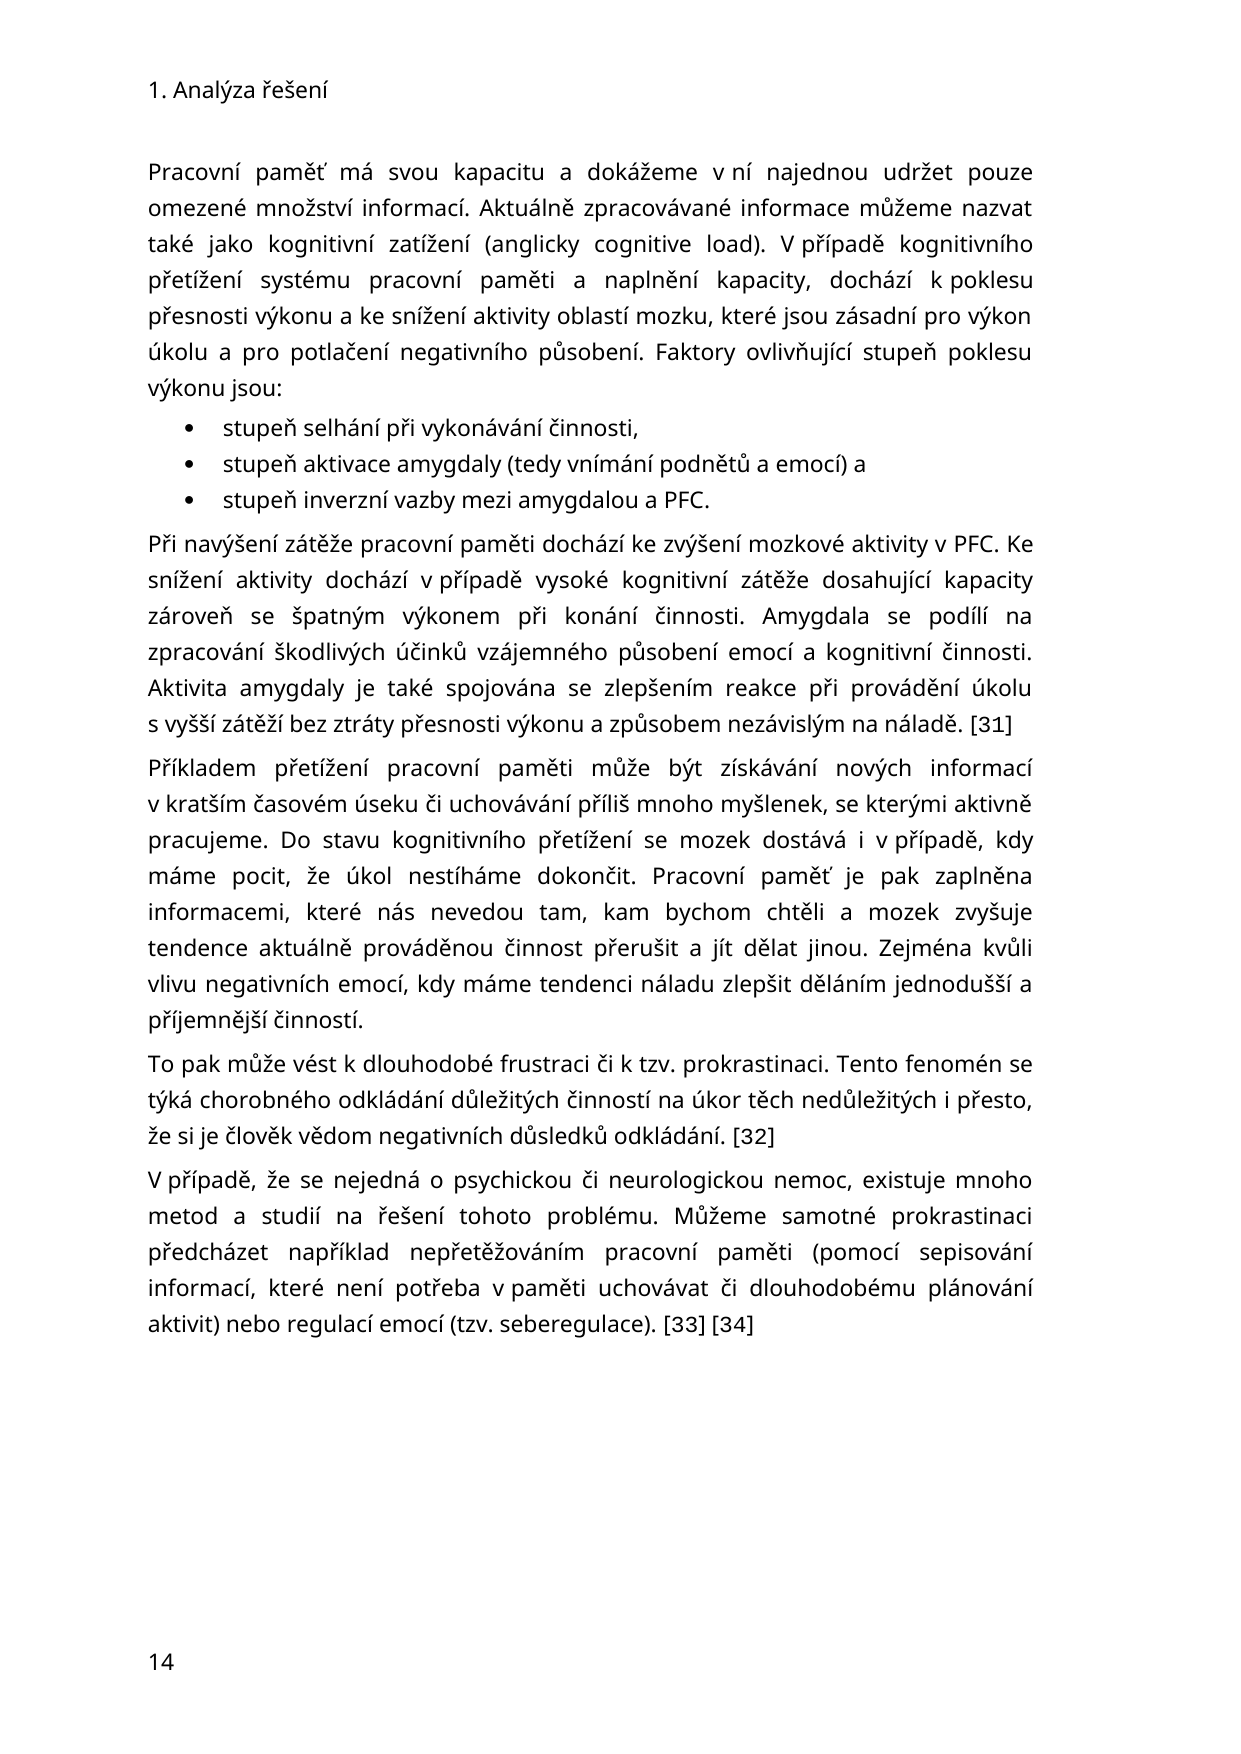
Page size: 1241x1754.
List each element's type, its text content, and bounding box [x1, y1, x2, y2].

list stupeň inverzní vazby mezi amygdalou a PFC. [185, 484, 1033, 515]
text Příkladem přetížení pracovní paměti může být získávání nových informací v kratším časovém úseku či uchovávání příliš mnoho myšlenek, se kterými aktivně pracujeme. Do stavu kognitivního přetížení se mozek dostává i v případě, kdy máme pocit, že úkol nestíháme dokončit. Pracovní paměť je pak zaplněna informacemi, které nás nevedou tam, kam bychom chtěli a mozek zvyšuje tendence aktuálně prováděnou činnost přerušit a jít dělat jinou. Zejména kvůli vlivu negativních emocí, kdy máme tendenci náladu zlepšit děláním jednodušší a příjemnější činností. [148, 752, 1033, 1035]
list stupeň selhání při vykonávání činnosti, [185, 412, 1033, 443]
text Pracovní paměť má svou kapacitu a dokážeme v ní najednou udržet pouze omezené množství informací. Aktuálně zpracovávané informace můžeme nazvat také jako kognitivní zatížení (anglicky cognitive load). V případě kognitivního přetížení systému pracovní paměti a naplnění kapacity, dochází k poklesu přesnosti výkonu a ke snížení aktivity oblastí mozku, které jsou zásadní pro výkon úkolu a pro potlačení negativního působení. Faktory ovlivňující stupeň poklesu výkonu jsou: [148, 156, 1033, 403]
list stupeň aktivace amygdaly (tedy vnímání podnětů a emocí) a [185, 448, 1033, 479]
text Při navýšení zátěže pracovní paměti dochází ke zvýšení mozkové aktivity v PFC. Ke snížení aktivity dochází v případě vysoké kognitivní zátěže dosahující kapacity zároveň se špatným výkonem při konání činnosti. Amygdala se podílí na zpracování škodlivých účinků vzájemného působení emocí a kognitivní činnosti. Aktivita amygdaly je také spojována se zlepšením reakce při provádění úkolu s vyšší zátěží bez ztráty přesnosti výkonu a způsobem nezávislým na náladě. [31] [148, 528, 1033, 739]
text V případě, že se nejedná o psychickou či neurologickou nemoc, existuje mnoho metod a studií na řešení tohoto problému. Můžeme samotné prokrastinaci předcházet například nepřetěžováním pracovní paměti (pomocí sepisování informací, které není potřeba v paměti uchovávat či dlouhodobému plánování aktivit) nebo regulací emocí (tzv. seberegulace). [33] [34] [148, 1164, 1033, 1339]
text To pak může vést k dlouhodobé frustraci či k tzv. prokrastinaci. Tento fenomén se týká chorobného odkládání důležitých činností na úkor těch nedůležitých i přesto, že si je člověk vědom negativních důsledků odkládání. [32] [148, 1048, 1033, 1151]
